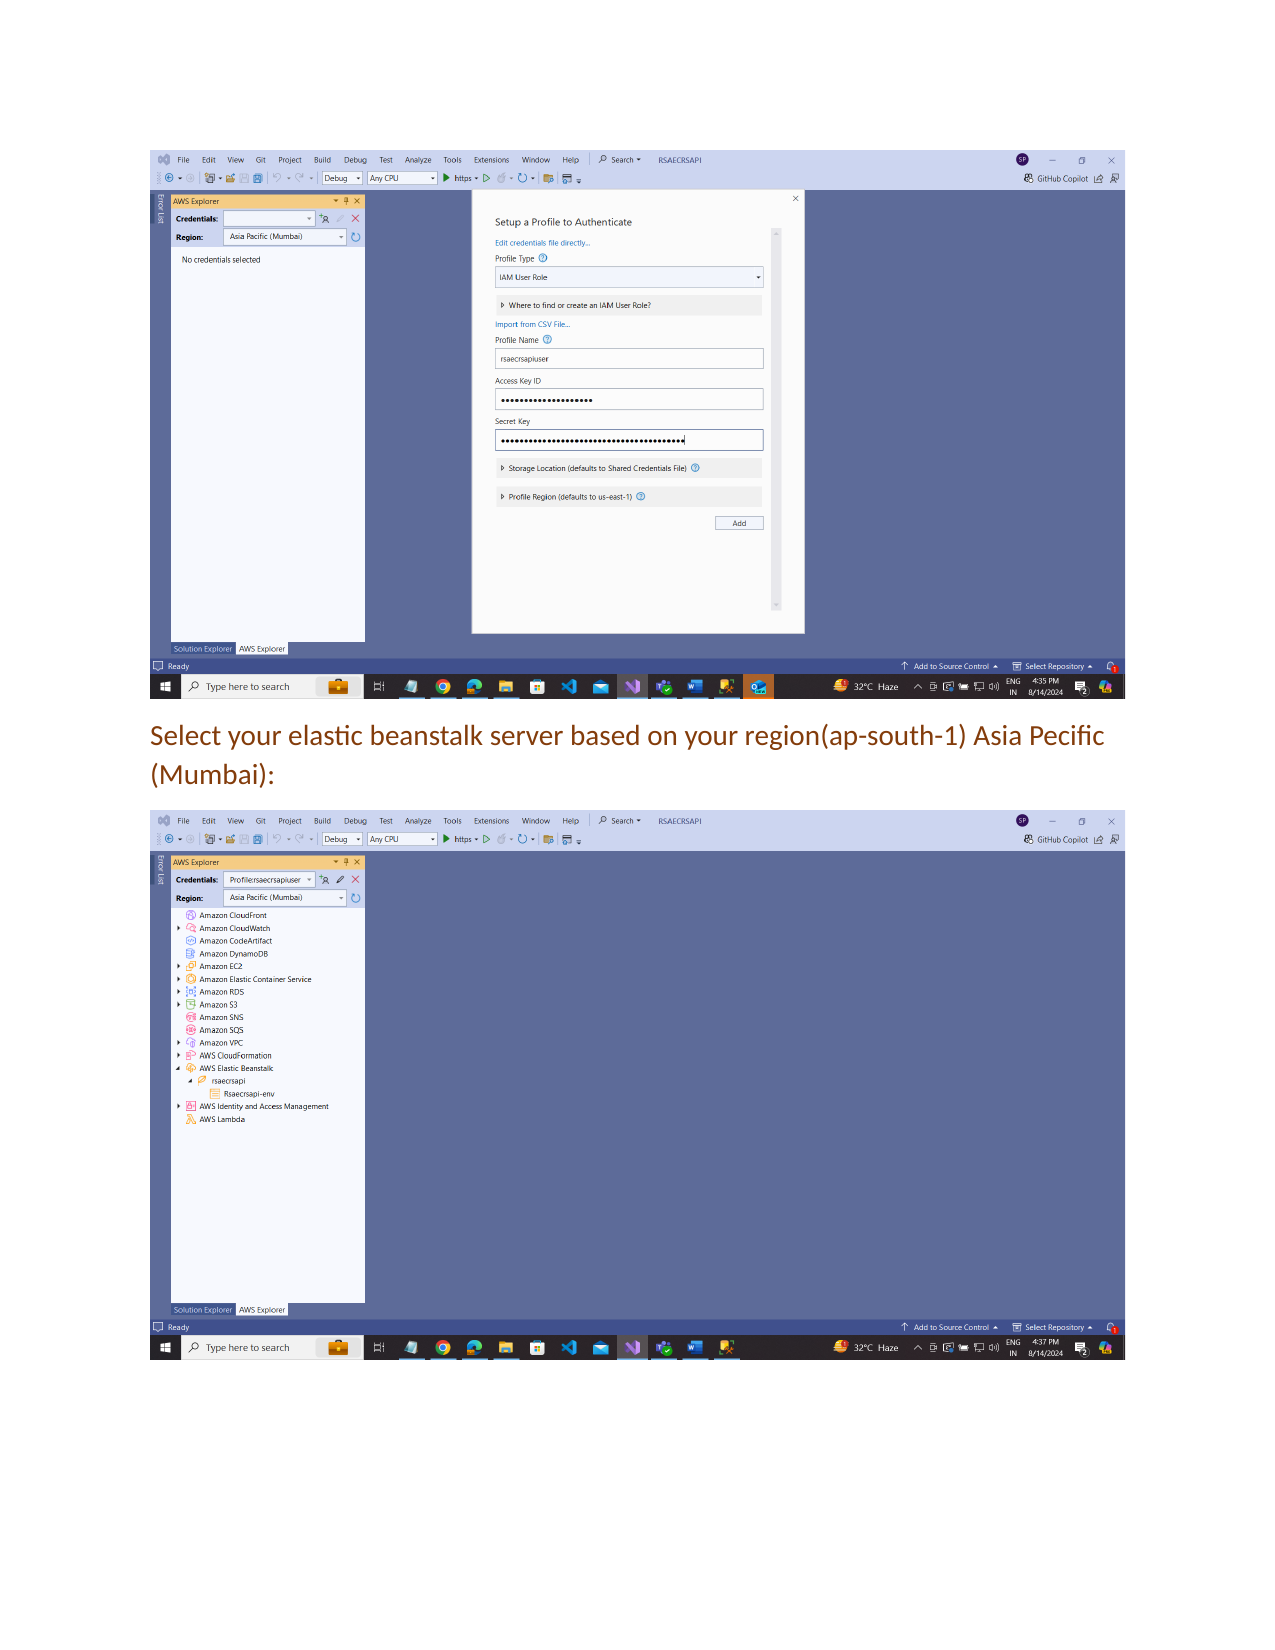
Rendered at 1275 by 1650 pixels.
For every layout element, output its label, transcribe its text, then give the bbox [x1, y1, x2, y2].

text Select your elastic beanstalk server based on your region(ap-south-1) Asia Pecific (Mumbai): [150, 717, 1125, 791]
picture [150, 150, 1125, 699]
picture [150, 810, 1125, 1360]
